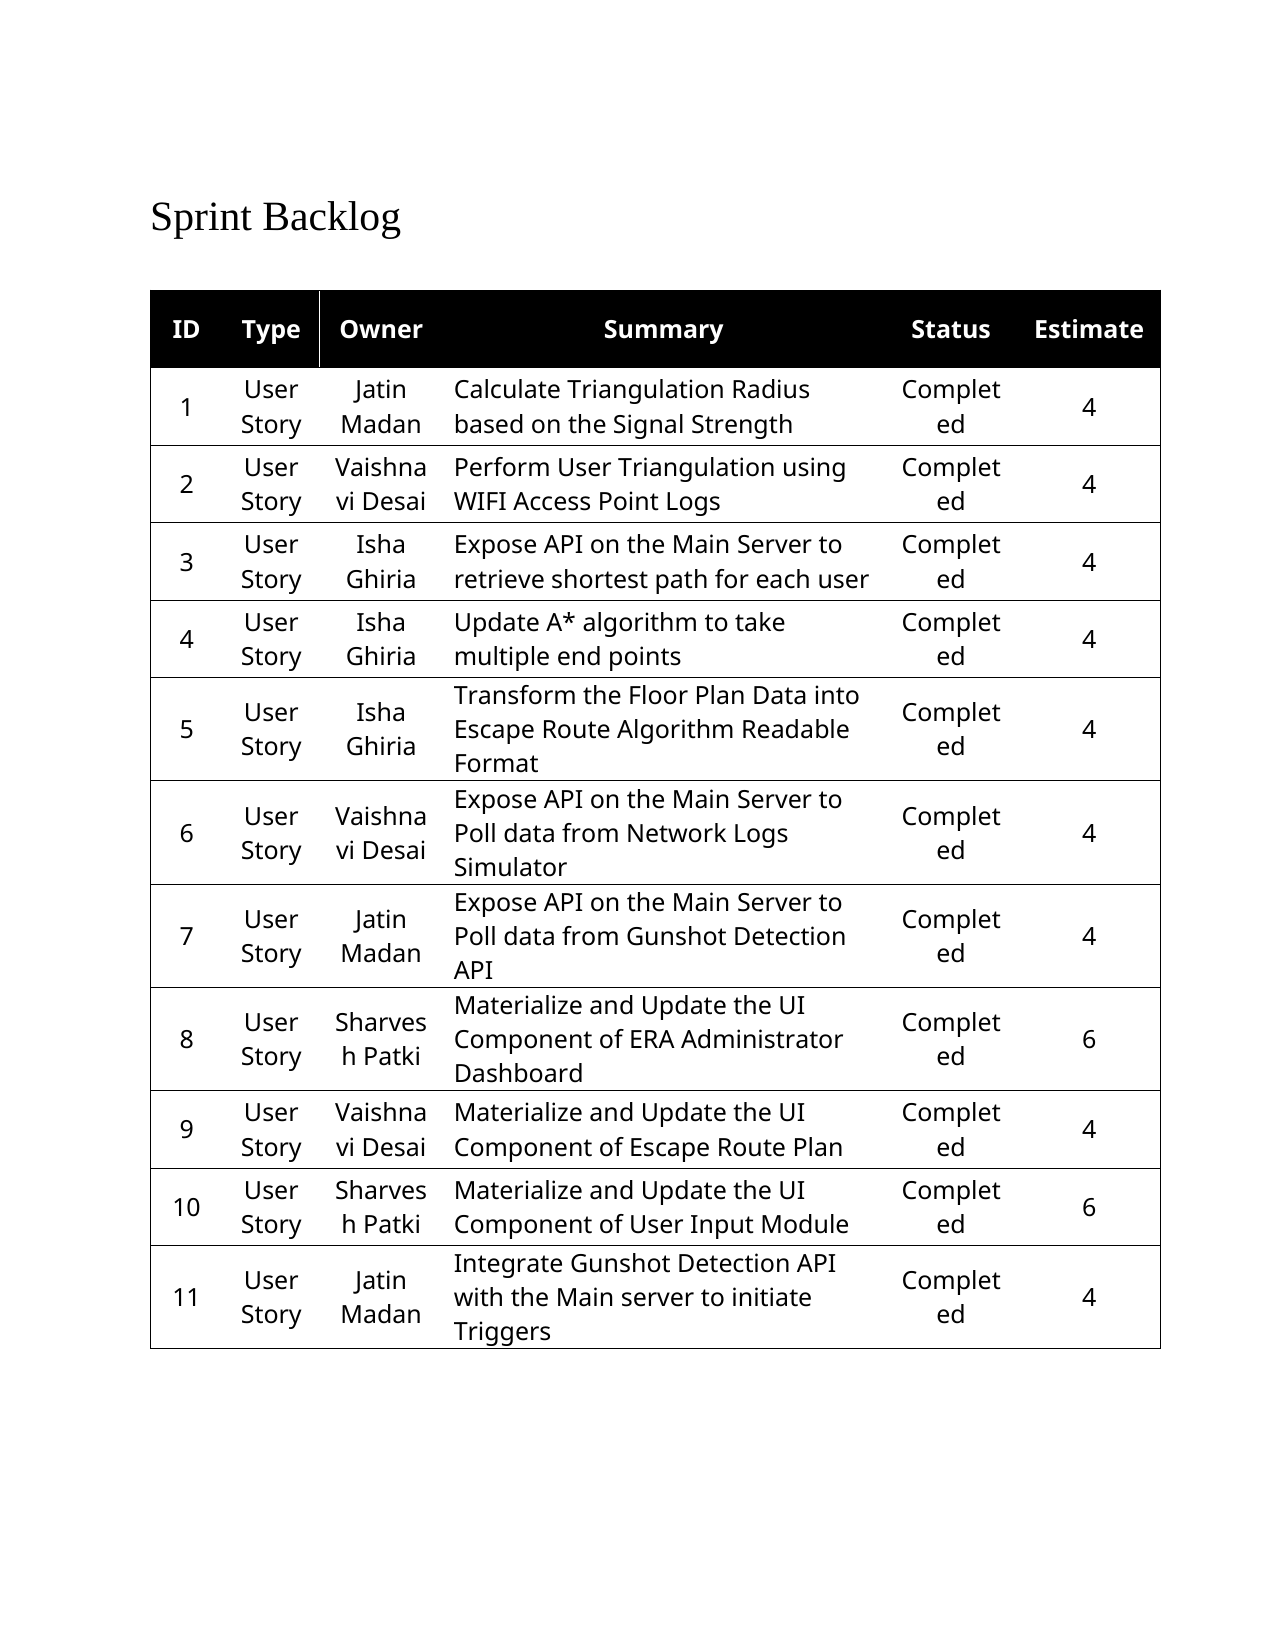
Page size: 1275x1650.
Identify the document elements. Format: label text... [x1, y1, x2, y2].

table_cell 7 [151, 885, 222, 987]
table_cell Completed [885, 446, 1017, 522]
table_cell Completed [885, 1169, 1017, 1245]
table_cell 6 [151, 781, 222, 883]
table_cell 1 [151, 368, 222, 444]
table_cell Integrate Gunshot Detection API with the Main server to initiate Triggers [442, 1246, 885, 1348]
table_cell Completed [885, 781, 1017, 883]
table_cell Sharvesh Patki [320, 988, 442, 1090]
table_cell 4 [1017, 446, 1160, 522]
table_cell User Story [222, 885, 319, 987]
table_cell Jatin Madan [320, 885, 442, 987]
table_cell Calculate Triangulation Radius based on the Signal Strength [442, 368, 885, 444]
table_cell User Story [222, 446, 319, 522]
table_cell Isha Ghiria [320, 678, 442, 780]
table_cell User Story [222, 678, 319, 780]
table_header Status [885, 291, 1017, 367]
table_cell 4 [1017, 368, 1160, 444]
table_cell 4 [1017, 523, 1160, 599]
table_cell 9 [151, 1091, 222, 1167]
table_cell Materialize and Update the UI Component of ERA Administrator Dashboard [442, 988, 885, 1090]
subtitle Sprint Backlog [150, 192, 1125, 239]
table_cell 2 [151, 446, 222, 522]
table_cell Perform User Triangulation using WIFI Access Point Logs [442, 446, 885, 522]
table_cell Completed [885, 1246, 1017, 1348]
table_cell 4 [151, 601, 222, 677]
table_cell Vaishnavi Desai [320, 781, 442, 883]
table_cell Transform the Floor Plan Data into Escape Route Algorithm Readable Format [442, 678, 885, 780]
table_header Summary [442, 291, 885, 367]
table_cell 8 [151, 988, 222, 1090]
table_cell Completed [885, 601, 1017, 677]
table_cell 4 [1017, 678, 1160, 780]
table_cell Completed [885, 1091, 1017, 1167]
table_cell User Story [222, 523, 319, 599]
table_cell Expose API on the Main Server to Poll data from Gunshot Detection API [442, 885, 885, 987]
table_cell Expose API on the Main Server to Poll data from Network Logs Simulator [442, 781, 885, 883]
table_cell 11 [151, 1246, 222, 1348]
table_cell Jatin Madan [320, 368, 442, 444]
table_cell 4 [1017, 1091, 1160, 1167]
table_cell Materialize and Update the UI Component of Escape Route Plan [442, 1091, 885, 1167]
table_header Estimate [1017, 291, 1160, 367]
table_cell Jatin Madan [320, 1246, 442, 1348]
table_cell Vaishnavi Desai [320, 446, 442, 522]
table_cell 4 [1017, 781, 1160, 883]
table_cell User Story [222, 368, 319, 444]
table_cell Isha Ghiria [320, 523, 442, 599]
table_cell 10 [151, 1169, 222, 1245]
table_header ID [151, 291, 222, 367]
table_cell Completed [885, 885, 1017, 987]
table_header Type [222, 291, 319, 367]
table_cell Expose API on the Main Server to retrieve shortest path for each user [442, 523, 885, 599]
table_cell Completed [885, 368, 1017, 444]
table_cell 3 [151, 523, 222, 599]
table_cell 6 [1017, 988, 1160, 1090]
table_cell User Story [222, 1091, 319, 1167]
table_cell 4 [1017, 601, 1160, 677]
table_cell Vaishnavi Desai [320, 1091, 442, 1167]
table_cell Isha Ghiria [320, 601, 442, 677]
table_cell User Story [222, 1169, 319, 1245]
table_cell 5 [151, 678, 222, 780]
table_cell Materialize and Update the UI Component of User Input Module [442, 1169, 885, 1245]
table_cell User Story [222, 601, 319, 677]
table_cell User Story [222, 781, 319, 883]
table_cell Completed [885, 523, 1017, 599]
table_cell User Story [222, 988, 319, 1090]
table_cell Sharvesh Patki [320, 1169, 442, 1245]
table_cell 6 [1017, 1169, 1160, 1245]
table_cell User Story [222, 1246, 319, 1348]
table_cell 4 [1017, 1246, 1160, 1348]
table_cell Completed [885, 678, 1017, 780]
table_cell Update A* algorithm to take multiple end points [442, 601, 885, 677]
table_cell Completed [885, 988, 1017, 1090]
table_header Owner [320, 291, 442, 367]
table_cell 4 [1017, 885, 1160, 987]
